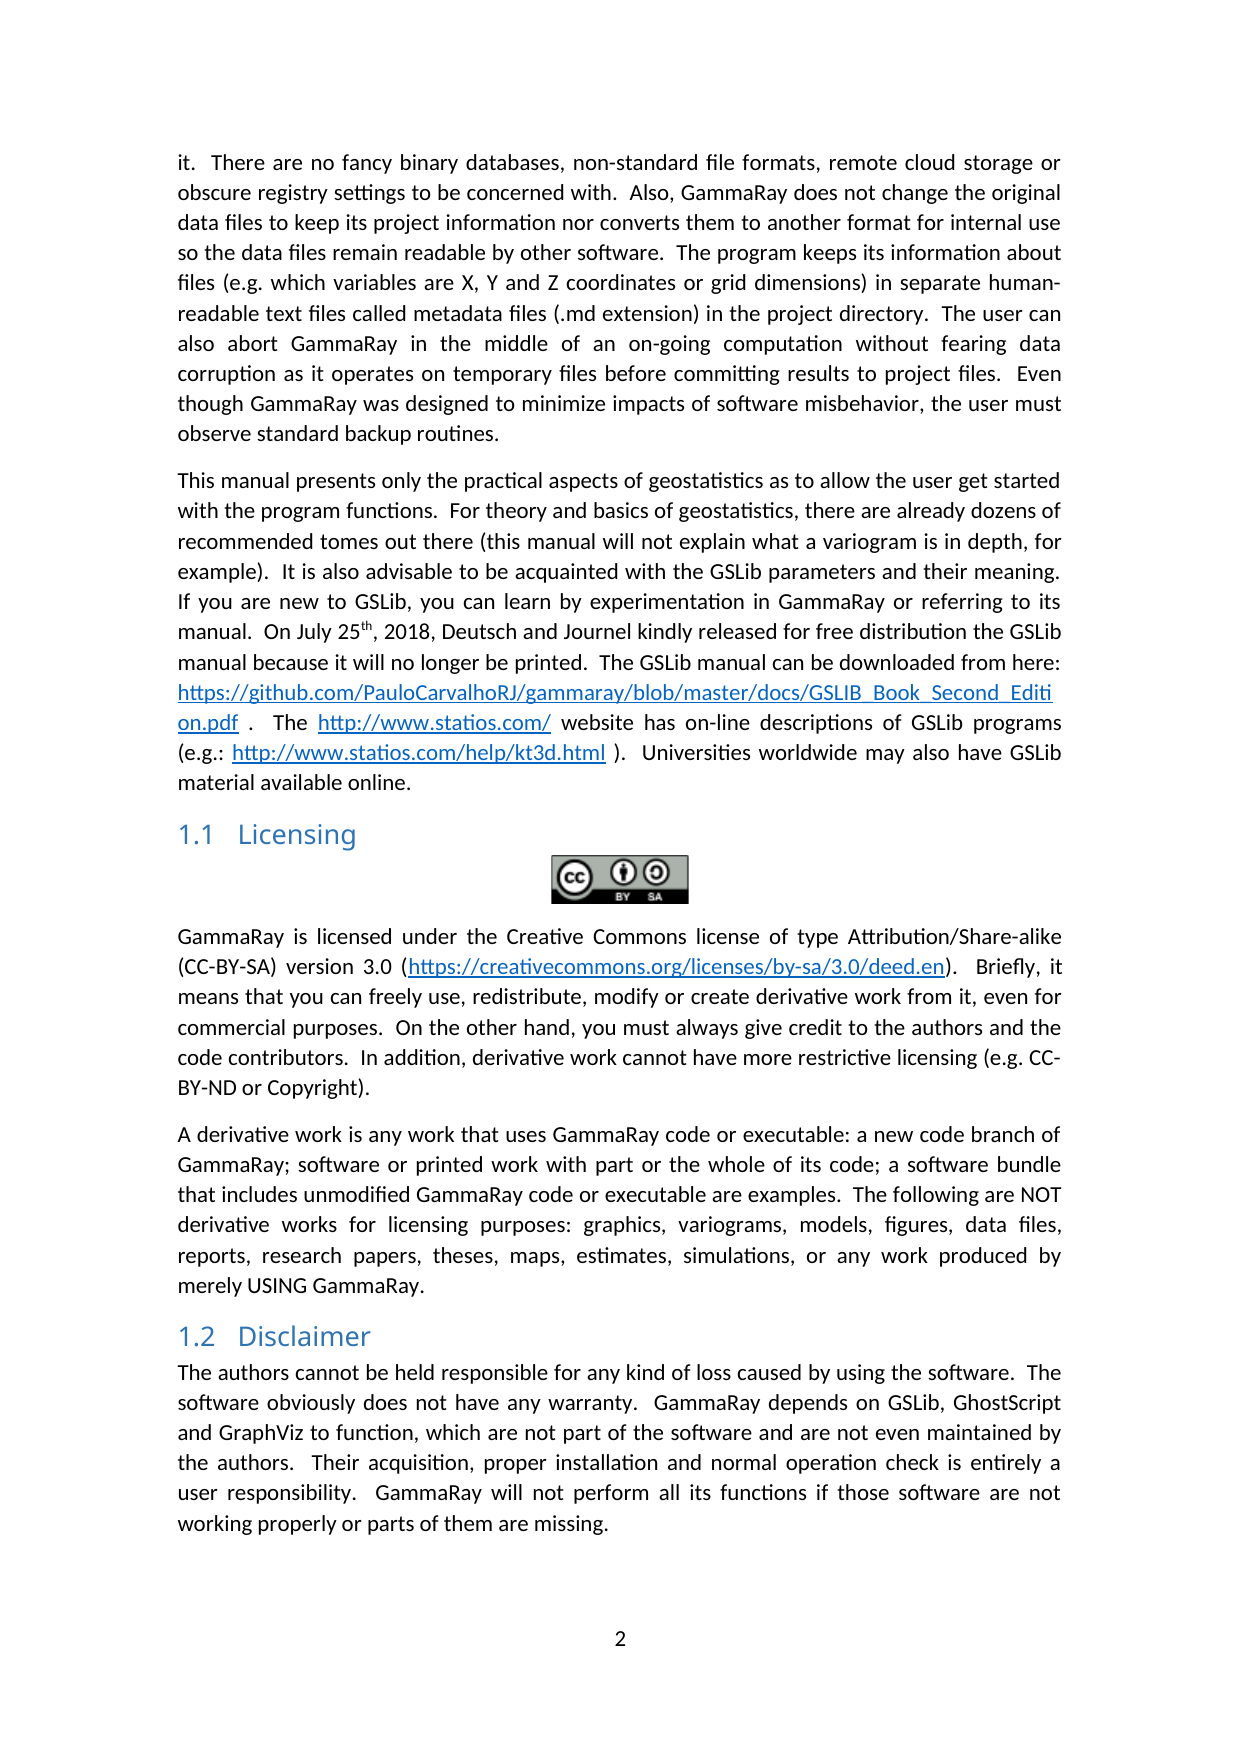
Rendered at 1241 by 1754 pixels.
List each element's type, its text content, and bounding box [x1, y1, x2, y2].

text GammaRay is licensed under the Creative Commons license of type Attribution/Share-alike (CC-BY-SA) version 3.0 (https://creativecommons.org/licenses/by-sa/3.0/deed.en). Briefly, it means that you can freely use, redistribute, modify or create derivative work from it, even for commercial purposes. On the other hand, you must always give credit to the authors and the code contributors. In addition, derivative work cannot have more restrictive licensing (e.g. CC-BY-ND or Copyright). [177, 922, 1063, 1101]
text This manual presents only the practical aspects of geostatistics as to allow the user get started with the program functions. For theory and basics of geostatistics, there are already dozens of recommended tomes out there (this manual will not explain what a variogram is in depth, for example). It is also advisable to be acquainted with the GSLib parameters and their meaning. If you are new to GSLib, you can learn by experimentation in GammaRay or referring to its manual. On July 25th, 2018, Deutsch and Journel kindly released for free distribution the GSLib manual because it will no longer be printed. The GSLib manual can be downloaded from here: https://github.com/PauloCarvalhoRJ/gammaray/blob/master/docs/GSLIB_Book_Second_Edition.pdf . The http://www.statios.com/ website has on-line descriptions of GSLib programs (e.g.: http://www.statios.com/help/kt3d.html ). Universities worldwide may also have GSLib material available online. [177, 466, 1063, 796]
text A derivative work is any work that uses GammaRay code or executable: a new code branch of GammaRay; software or printed work with part or the whole of its code; a software bundle that includes unmodified GammaRay code or executable are examples. The following are NOT derivative works for licensing purposes: graphics, variograms, models, figures, data files, reports, research papers, theses, maps, estimates, simulations, or any work produced by merely USING GammaRay. [177, 1120, 1063, 1299]
text The authors cannot be held responsible for any kind of loss caused by using the software. The software obviously does not have any warranty. GammaRay depends on GSLib, GhostScript and GraphViz to function, which are not part of the software and are not even maintained by the authors. Their acquisition, proper installation and normal operation check is entirely a user responsibility. GammaRay will not perform all its functions if those software are not working properly or parts of them are missing. [177, 1358, 1063, 1537]
subtitle Licensing [177, 815, 1063, 852]
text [177, 148, 1063, 447]
picture [551, 855, 689, 904]
subtitle Disclaimer [177, 1318, 1063, 1355]
